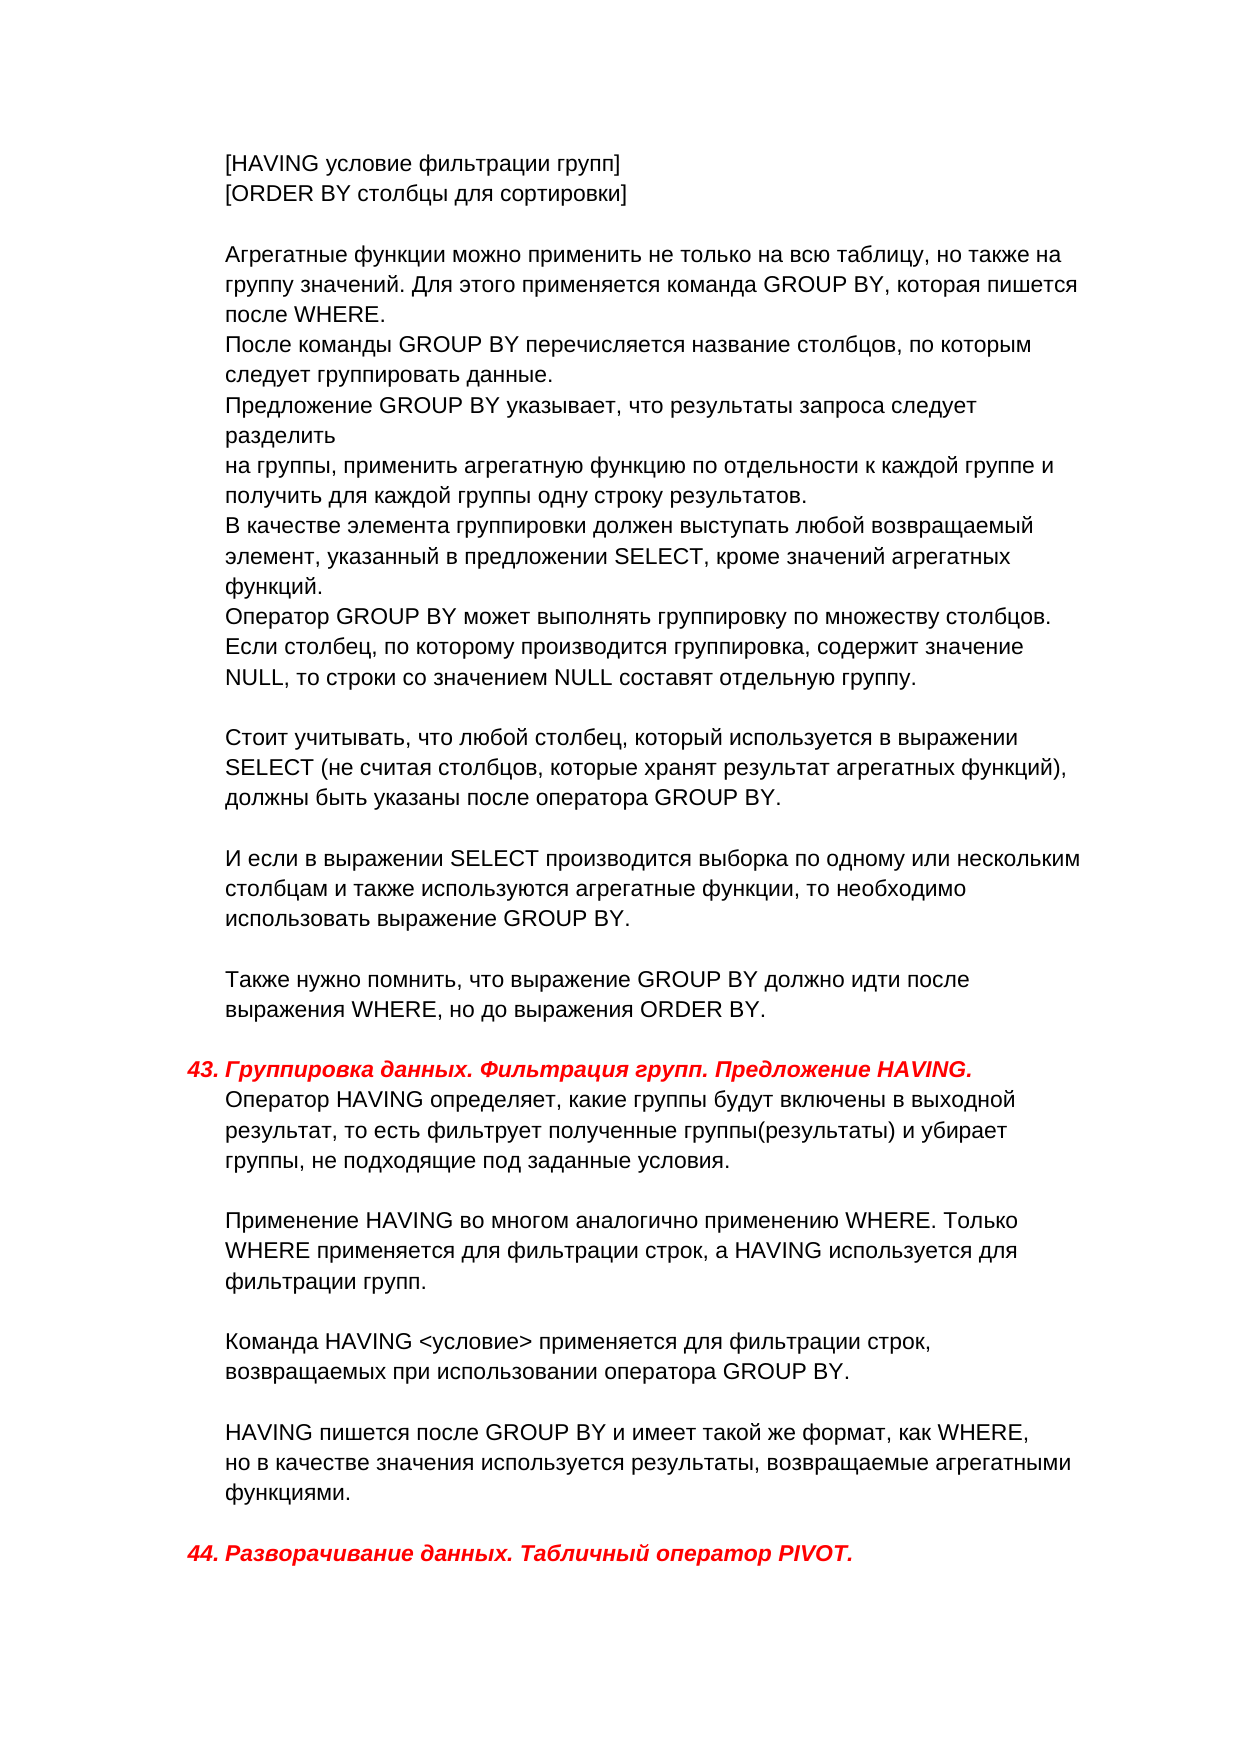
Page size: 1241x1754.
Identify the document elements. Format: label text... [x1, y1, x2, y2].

text Также нужно помнить, что выражение GROUP BY должно идти после выражения WHERE, но до выражения ORDER BY. [225, 966, 1090, 1022]
text [HAVING условие фильтрации групп] [225, 150, 1090, 176]
text функциями. [225, 1479, 1090, 1506]
text получить для каждой группы одну строку результатов. [225, 482, 1090, 509]
text Стоит учитывать, что любой столбец, который используется в выражении [225, 724, 1090, 750]
text SELECT (не считая столбцов, которые хранят результат агрегатных функций), должны быть указаны после оператора GROUP BY. [225, 754, 1090, 811]
list Группировка данных. Фильтрация групп. Предложение HAVING. [187, 1056, 1090, 1083]
text И если в выражении SELECT производится выборка по одному или нескольким [225, 845, 1090, 871]
list Разворачивание данных. Табличный оператор PIVOT. [187, 1539, 1090, 1566]
text Применение HAVING во многом аналогично применению WHERE. Только [225, 1207, 1090, 1234]
text После команды GROUP BY перечисляется название столбцов, по которым следует группировать данные. [225, 331, 1090, 388]
text [ORDER BY столбцы для сортировки] [225, 180, 1090, 207]
text столбцам и также используются агрегатные функции, то необходимо использовать выражение GROUP BY. [225, 875, 1090, 932]
text В качестве элемента группировки должен выступать любой возвращаемый элемент, указанный в предложении SELECT, кроме значений агрегатных функций. [225, 512, 1090, 599]
text Агрегатные функции можно применить не только на всю таблицу, но также на [225, 241, 1090, 267]
text Оператор GROUP BY может выполнять группировку по множеству столбцов. [225, 603, 1090, 629]
text группу значений. Для этого применяется команда GROUP BY, которая пишется после WHERE. [225, 271, 1090, 327]
text Оператор HAVING определяет, какие группы будут включены в выходной [225, 1086, 1090, 1113]
text HAVING пишется после GROUP BY и имеет такой же формат, как WHERE, [225, 1419, 1090, 1445]
text Предложение GROUP BY указывает, что результаты запроса следует разделить [225, 392, 1090, 448]
text но в качестве значения используется результаты, возвращаемые агрегатными [225, 1449, 1090, 1475]
text результат, то есть фильтрует полученные группы(результаты) и убирает группы, не подходящие под заданные условия. [225, 1117, 1090, 1173]
text на группы, применить агрегатную функцию по отдельности к каждой группе и [225, 452, 1090, 478]
text возвращаемых при использовании оператора GROUP BY. [225, 1358, 1090, 1385]
text Команда HAVING <условие> применяется для фильтрации строк, [225, 1328, 1090, 1354]
text Если столбец, по которому производится группировка, содержит значение NULL, то строки со значением NULL составят отдельную группу. [225, 633, 1090, 690]
text WHERE применяется для фильтрации строк, а HAVING используется для фильтрации групп. [225, 1237, 1090, 1294]
